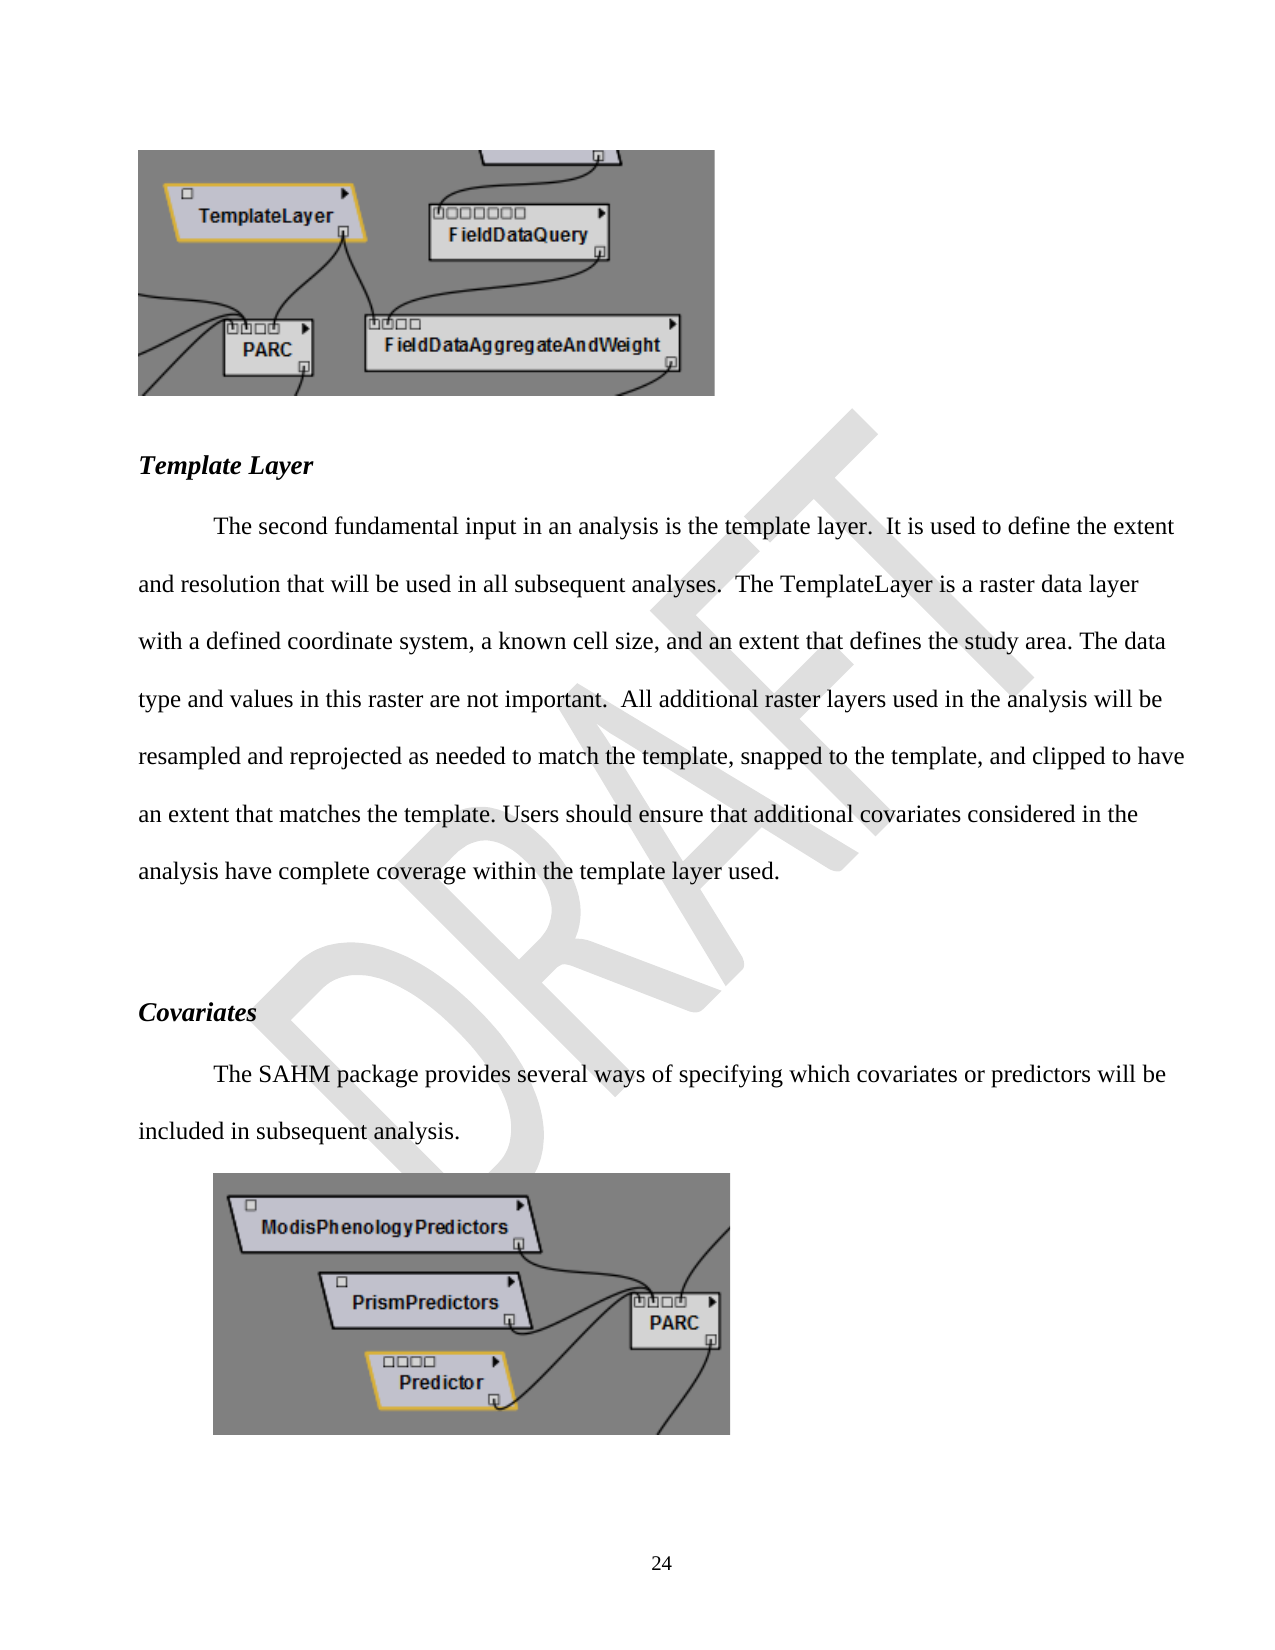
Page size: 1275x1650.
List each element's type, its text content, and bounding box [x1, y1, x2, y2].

subtitle Template Layer [138, 449, 1185, 480]
picture [138, 150, 715, 396]
picture [213, 1173, 731, 1435]
text The second fundamental input in an analysis is the template layer. It is used to define the extent and resolution that will be used in all subsequent analyses. The TemplateLayer is a raster data layer with a defined coordinate system, a known cell size, and an extent that defines the study area. The data type and values in this raster are not important. All additional raster layers used in the analysis will be resampled and reprojected as needed to match the template, snapped to the template, and clipped to have an extent that matches the template. Users should ensure that additional covariates considered in the analysis have complete coverage within the template layer used. [138, 511, 1185, 885]
subtitle Covariates [138, 996, 1185, 1027]
text The SAHM package provides several ways of specifying which covariates or predictors will be included in subsequent analysis. [138, 1059, 1185, 1145]
